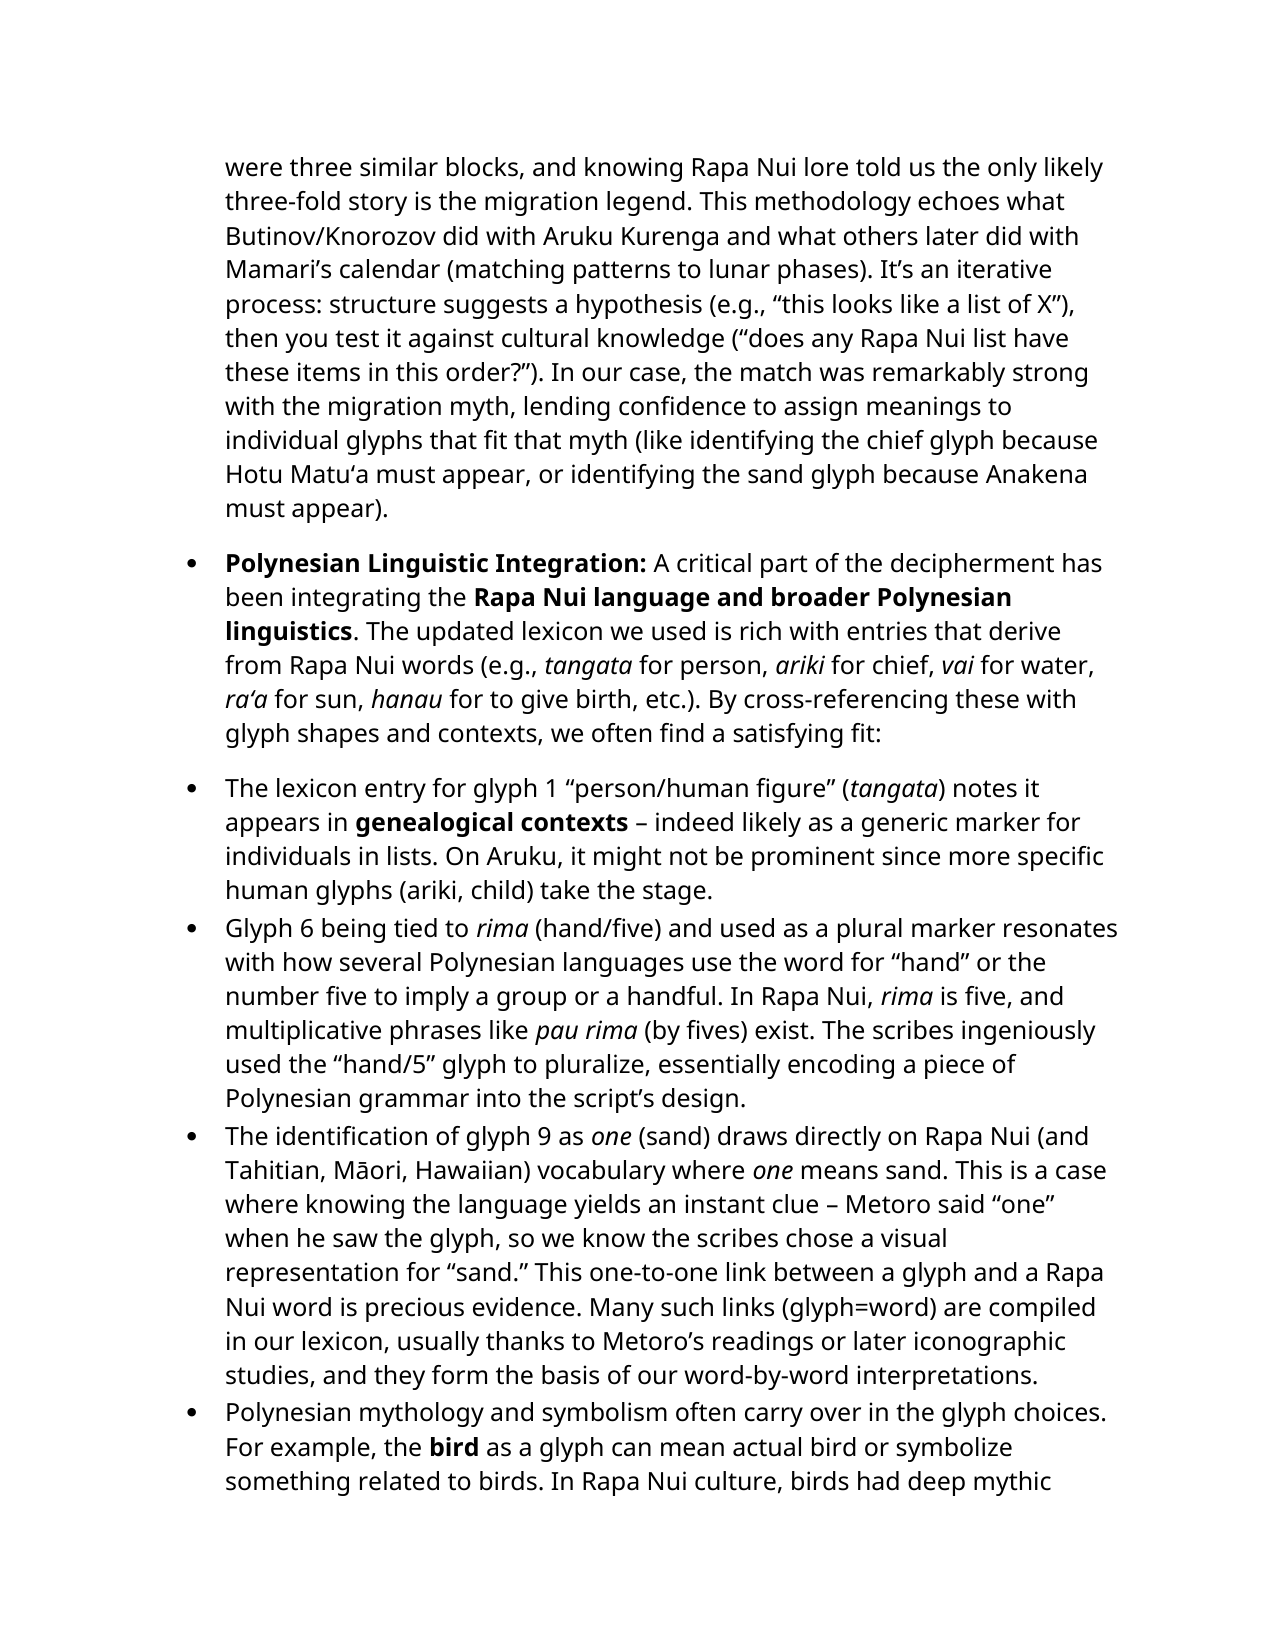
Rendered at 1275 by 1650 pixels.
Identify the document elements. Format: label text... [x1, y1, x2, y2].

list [187, 1395, 1125, 1497]
list Polynesian Linguistic Integration: A critical part of the decipherment has been integrating the Rapa Nui language and broader Polynesian linguistics. The updated lexicon we used is rich with entries that derive from Rapa Nui words (e.g., tangata for person, ariki for chief, vai for water, raʻa for sun, hanau for to give birth, etc.). By cross-referencing these with glyph shapes and contexts, we often find a satisfying fit: [187, 546, 1125, 750]
list The lexicon entry for glyph 1 “person/human figure” (tangata) notes it appears in genealogical contexts – indeed likely as a generic marker for individuals in lists. On Aruku, it might not be prominent since more specific human glyphs (ariki, child) take the stage. [187, 771, 1125, 907]
list Glyph 6 being tied to rima (hand/five) and used as a plural marker resonates with how several Polynesian languages use the word for “hand” or the number five to imply a group or a handful. In Rapa Nui, rima is five, and multiplicative phrases like pau rima (by fives) exist. The scribes ingeniously used the “hand/5” glyph to pluralize, essentially encoding a piece of Polynesian grammar into the script’s design. [187, 911, 1125, 1115]
list The identification of glyph 9 as one (sand) draws directly on Rapa Nui (and Tahitian, Māori, Hawaiian) vocabulary where one means sand. This is a case where knowing the language yields an instant clue – Metoro said “one” when he saw the glyph, so we know the scribes chose a visual representation for “sand.” This one-to-one link between a glyph and a Rapa Nui word is precious evidence. Many such links (glyph=word) are compiled in our lexicon, usually thanks to Metoro’s readings or later iconographic studies, and they form the basis of our word-by-word interpretations. [187, 1119, 1125, 1391]
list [187, 150, 1125, 525]
